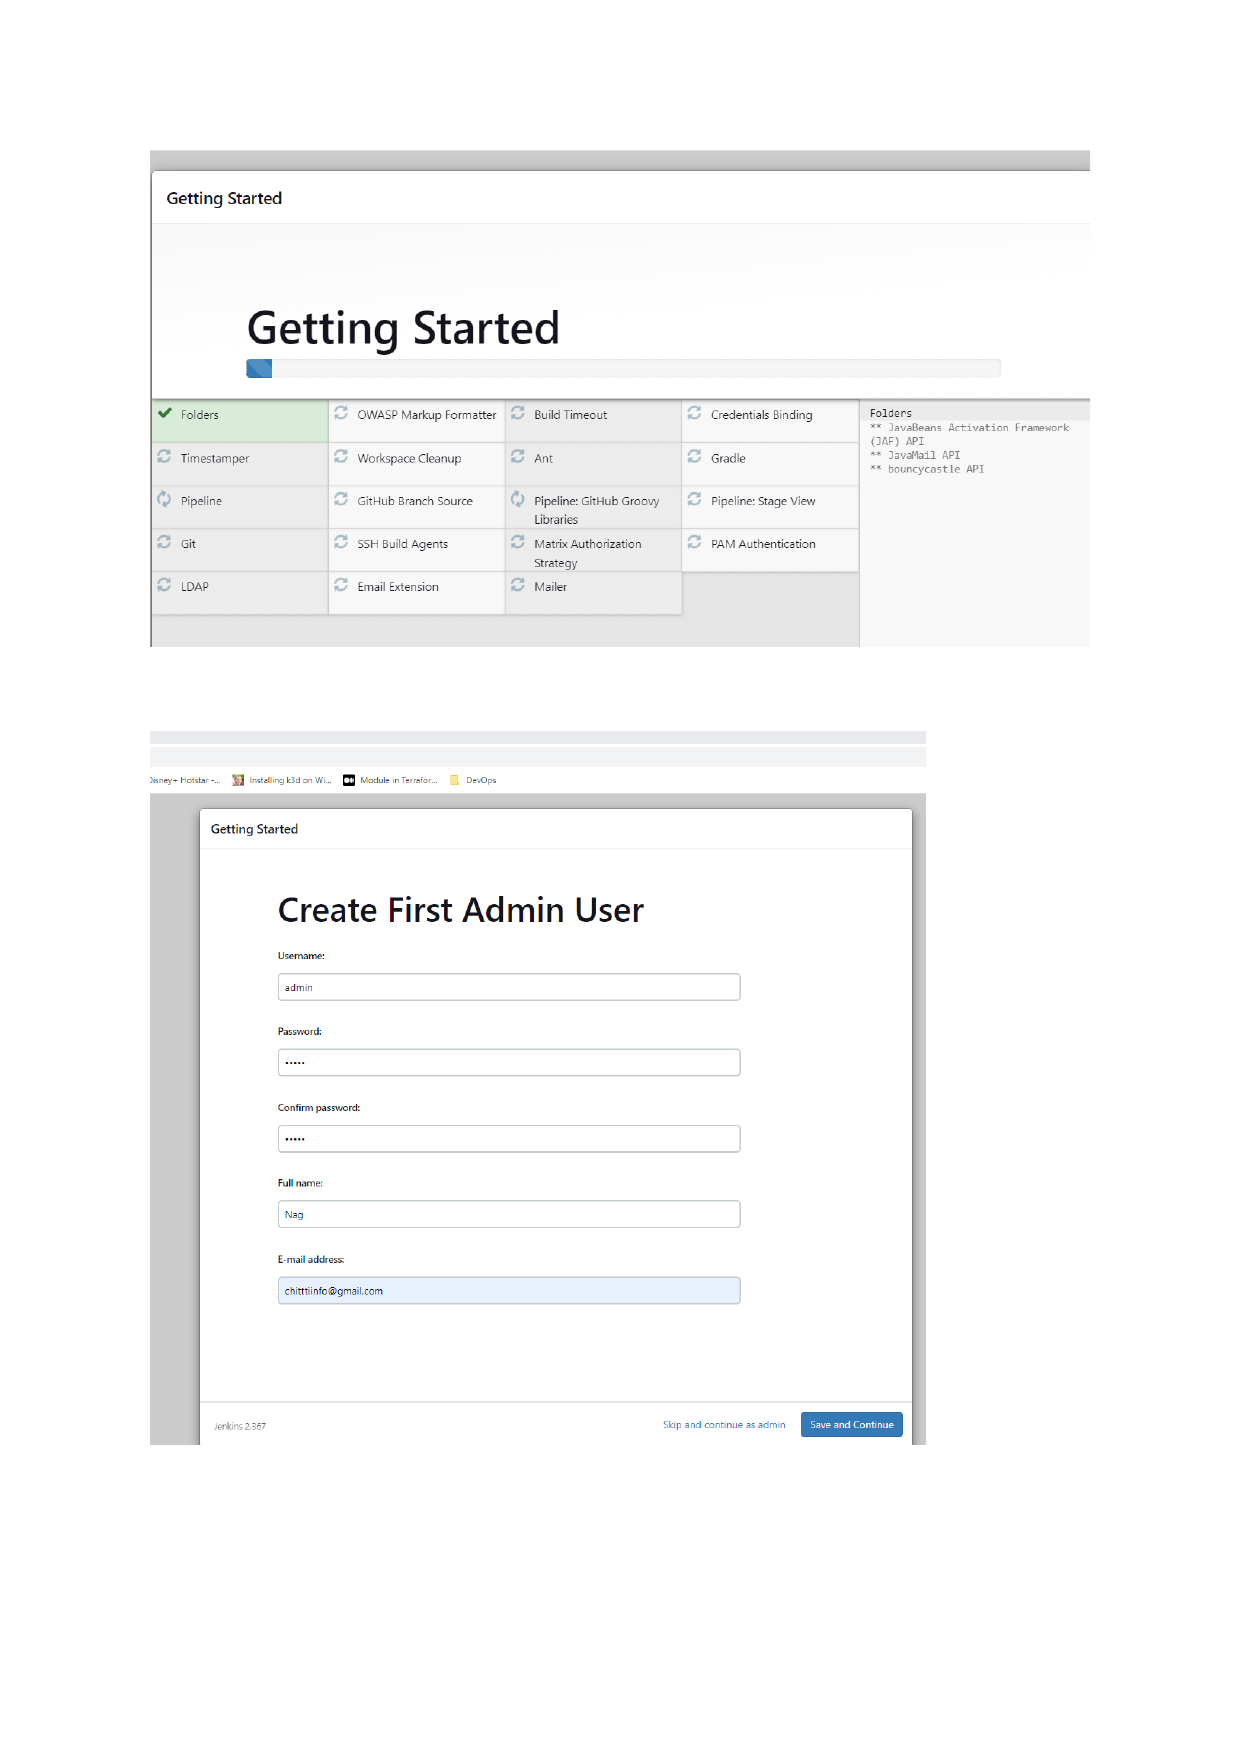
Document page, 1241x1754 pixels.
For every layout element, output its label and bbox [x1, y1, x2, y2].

picture [150, 150, 1091, 647]
picture [150, 731, 927, 1445]
